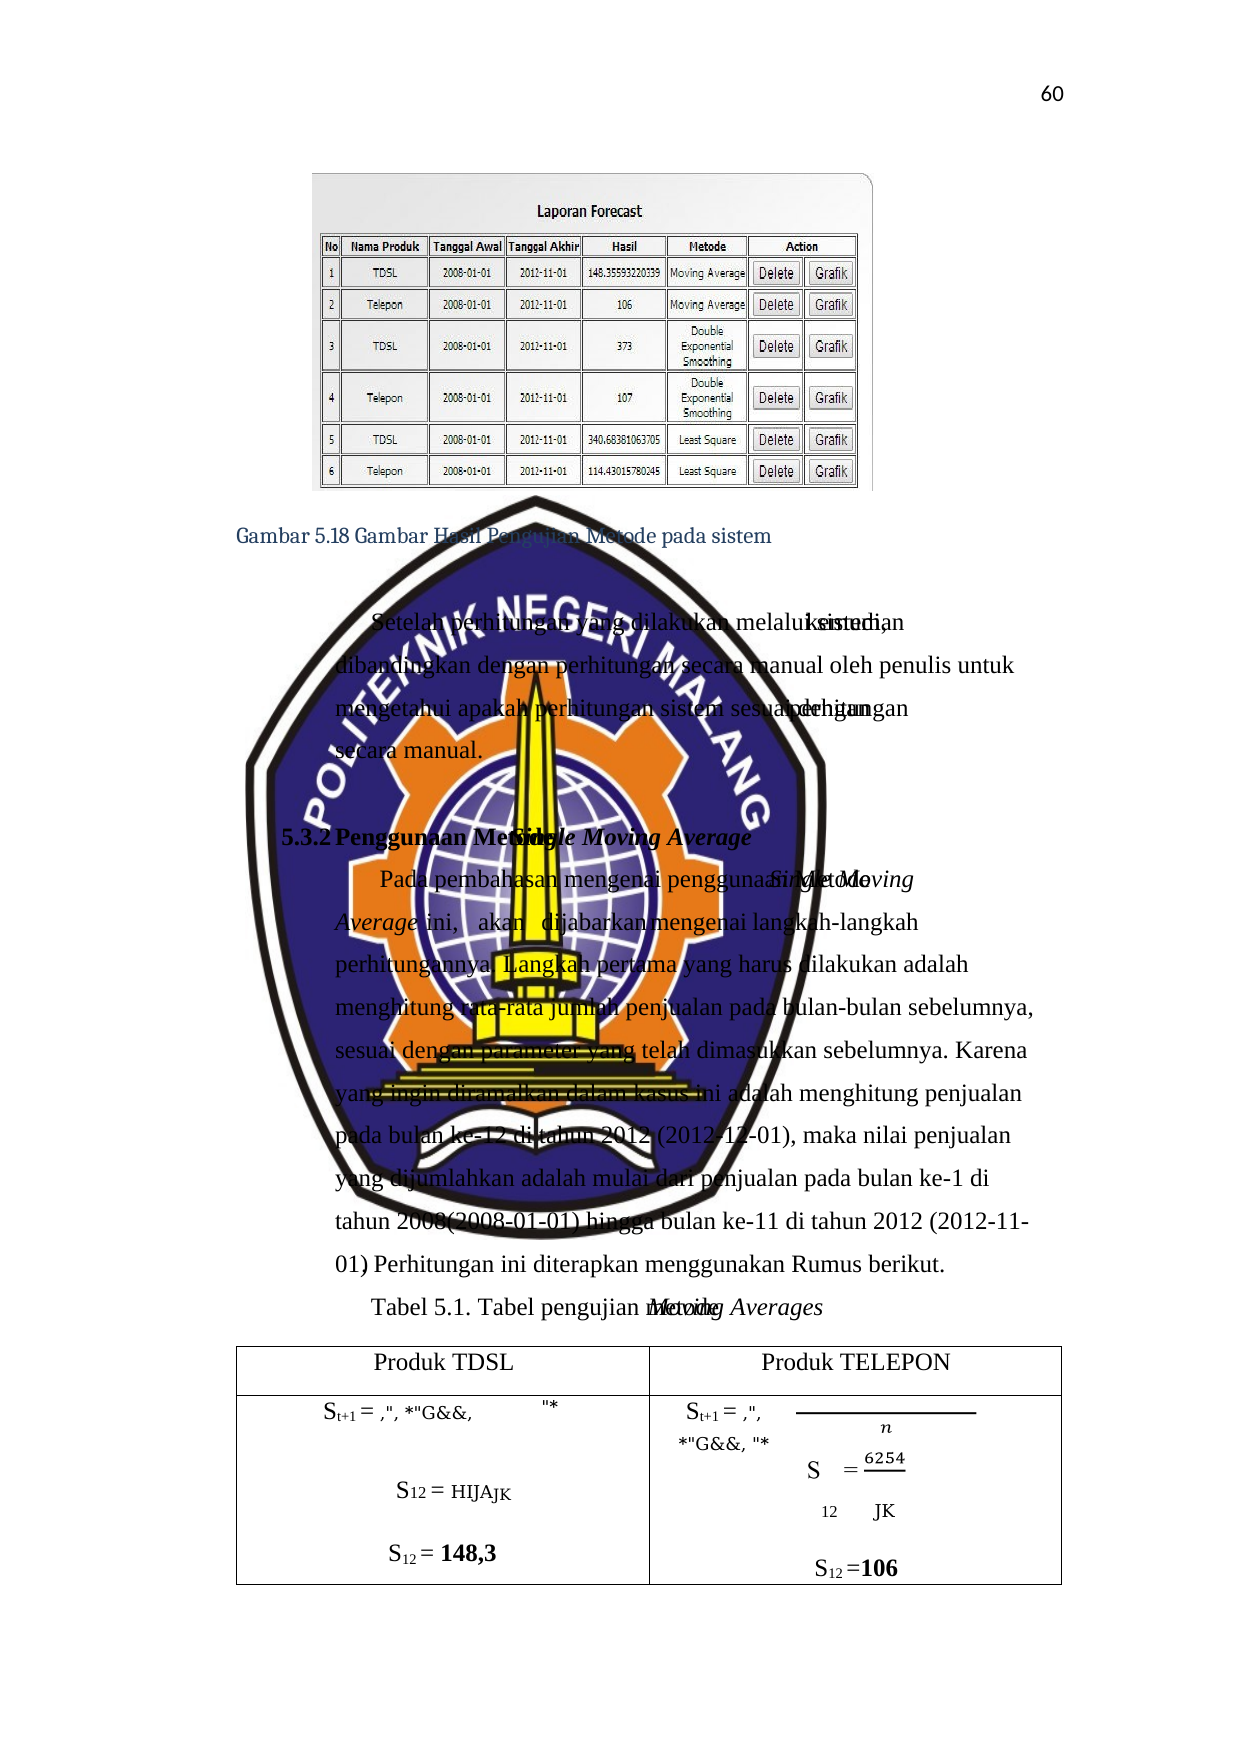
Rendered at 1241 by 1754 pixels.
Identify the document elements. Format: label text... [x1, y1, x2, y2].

picture [795, 1412, 977, 1479]
picture [312, 173, 874, 491]
table_cell St+1 = ,", *"G&&, "* 12 JK S12 =106 [650, 1396, 1061, 1584]
table_header [540, 1347, 649, 1395]
table_cell St+1 = ,", *"G&&, S12 = HIJAJK S12 = 148,3 [237, 1396, 540, 1584]
table_cell "* [540, 1396, 649, 1584]
table_header Produk TDSL [237, 1347, 540, 1395]
picture [245, 495, 827, 1240]
table_header Produk TELEPON [650, 1347, 1061, 1395]
